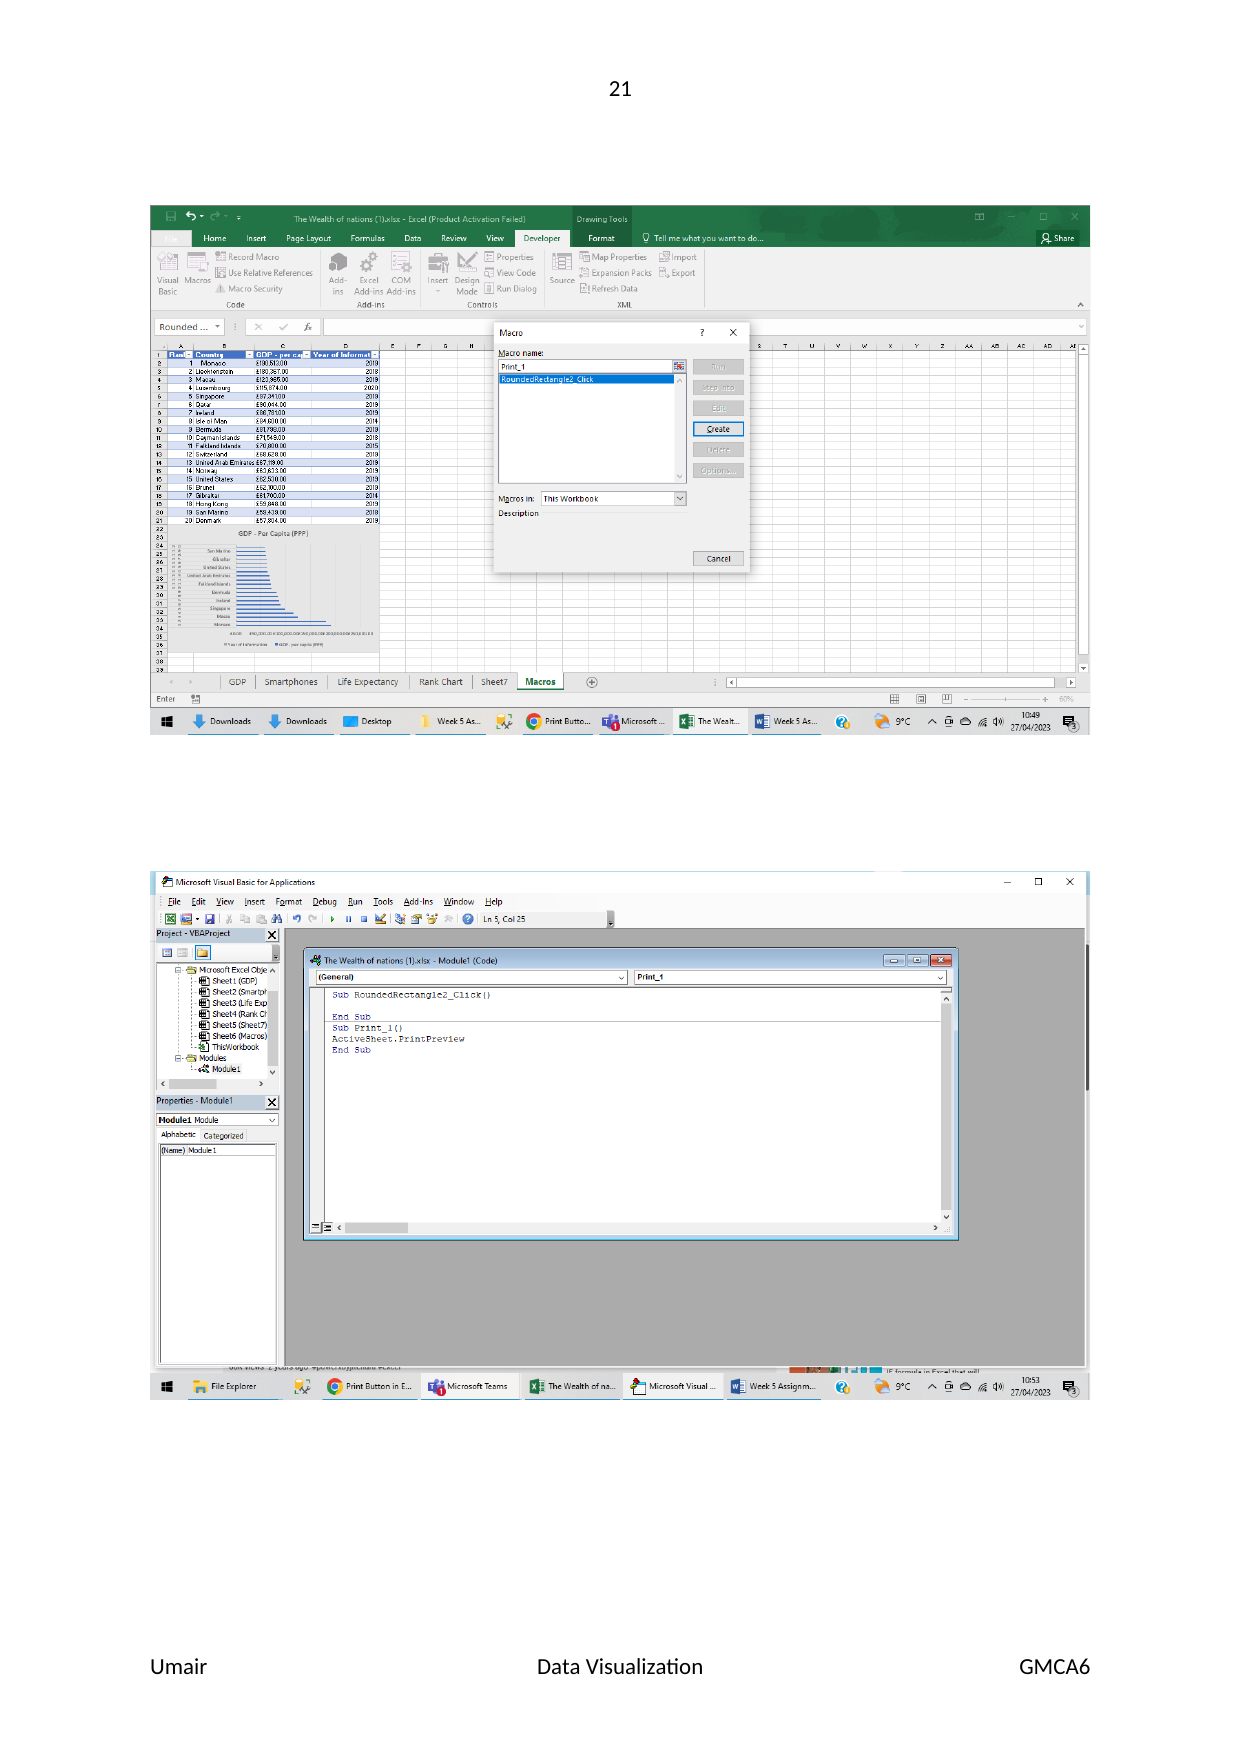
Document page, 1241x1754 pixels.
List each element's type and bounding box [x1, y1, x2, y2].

picture [150, 871, 1091, 1400]
picture [150, 205, 1091, 735]
